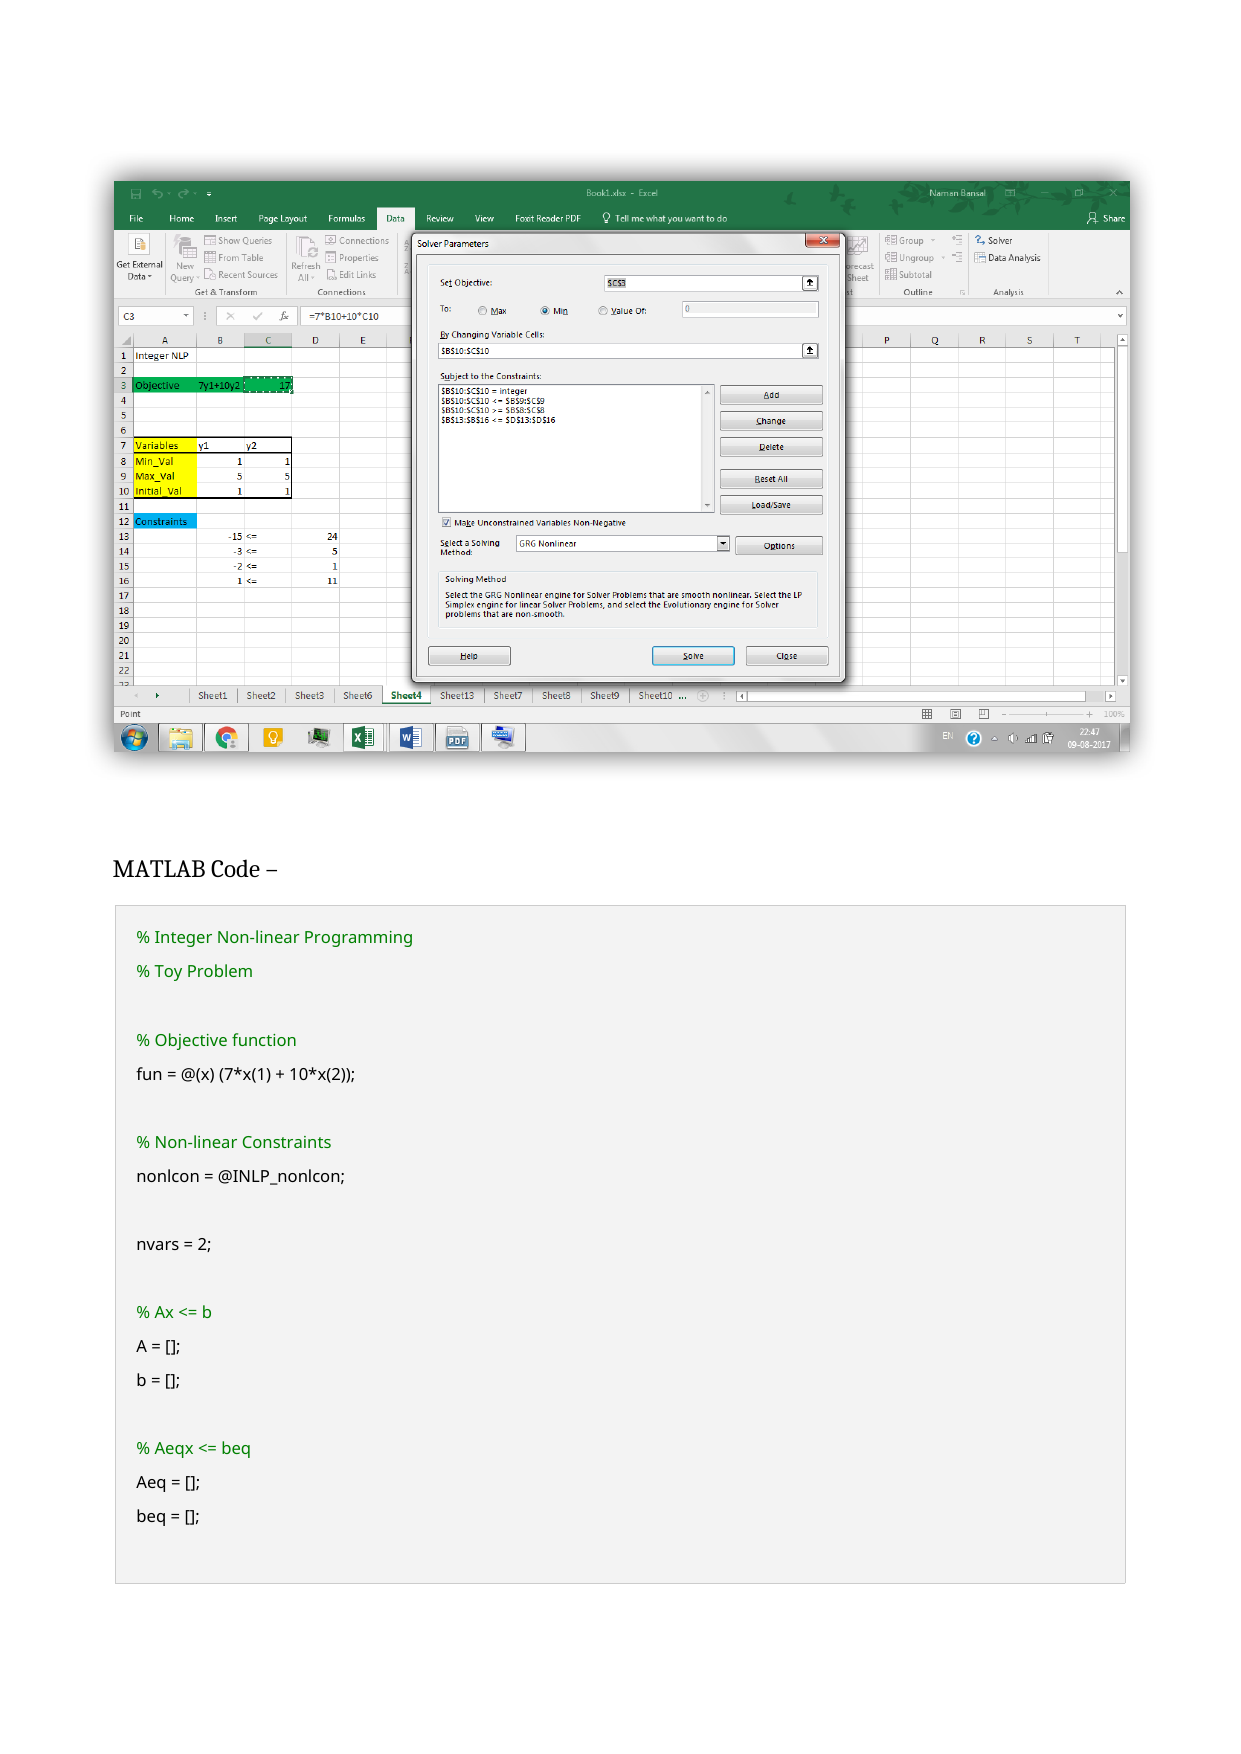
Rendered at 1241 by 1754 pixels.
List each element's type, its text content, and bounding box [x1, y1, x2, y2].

text MATLAB Code – [112, 855, 1128, 884]
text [116, 906, 1125, 1583]
picture [114, 181, 1130, 752]
